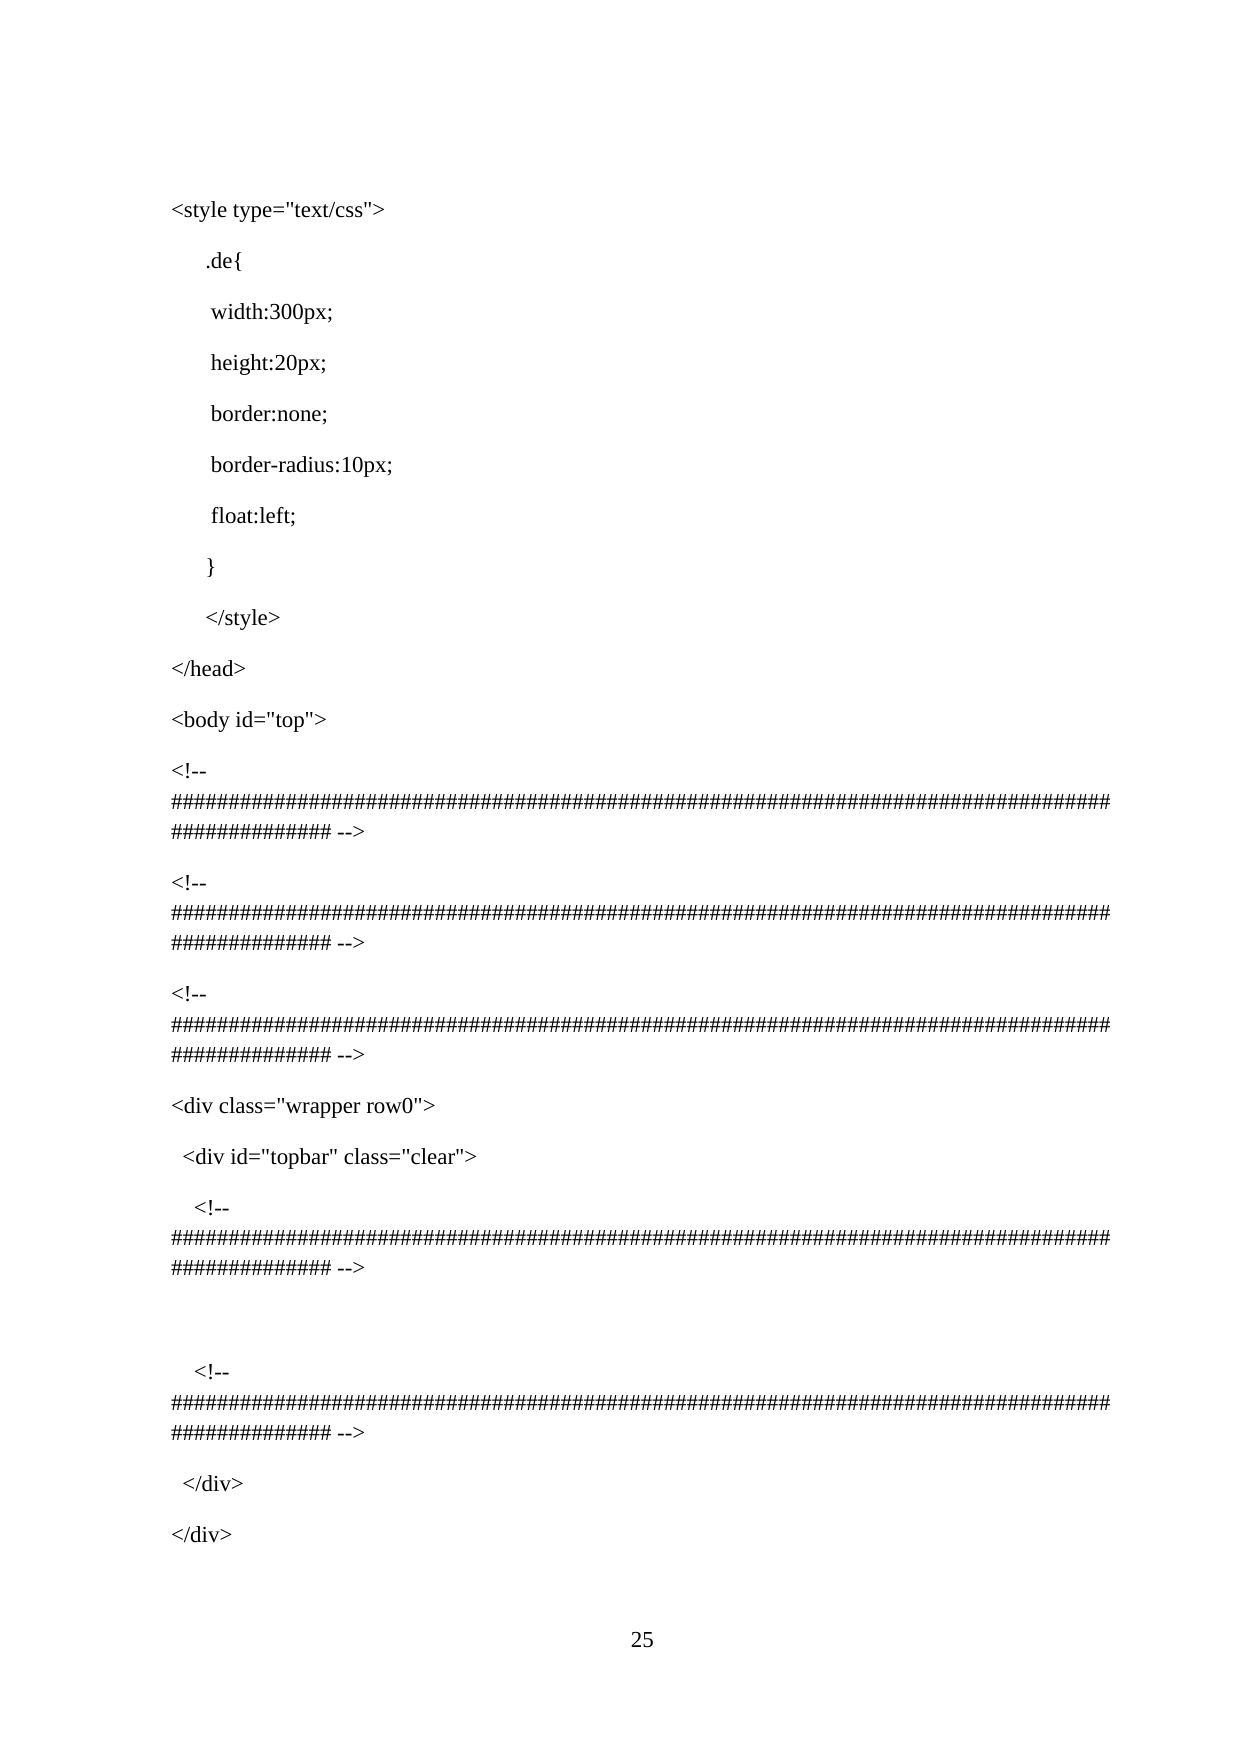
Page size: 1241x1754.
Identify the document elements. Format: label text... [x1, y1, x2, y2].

text <style type="text/css"> [171, 196, 1113, 222]
text </style> [171, 604, 1113, 631]
text } [171, 553, 1113, 580]
text <body id="top"> [171, 706, 1113, 733]
text </div> [171, 1521, 1113, 1547]
text height:20px; [171, 349, 1113, 376]
text .de{ [171, 247, 1113, 273]
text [171, 1358, 1113, 1445]
text </div> [171, 1470, 1113, 1496]
text </head> [171, 655, 1113, 682]
text border:none; [171, 400, 1113, 427]
text <div id="topbar" class="clear"> [171, 1143, 1113, 1169]
text <div class="wrapper row0"> [171, 1092, 1113, 1118]
text float:left; [171, 502, 1113, 529]
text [171, 1194, 1113, 1281]
text <!-- ################################################################################################ --> [171, 757, 1113, 844]
text border-radius:10px; [171, 451, 1113, 478]
text <!-- ################################################################################################ --> [171, 869, 1113, 956]
text width:300px; [171, 298, 1113, 324]
text <!-- ################################################################################################ --> [171, 980, 1113, 1067]
